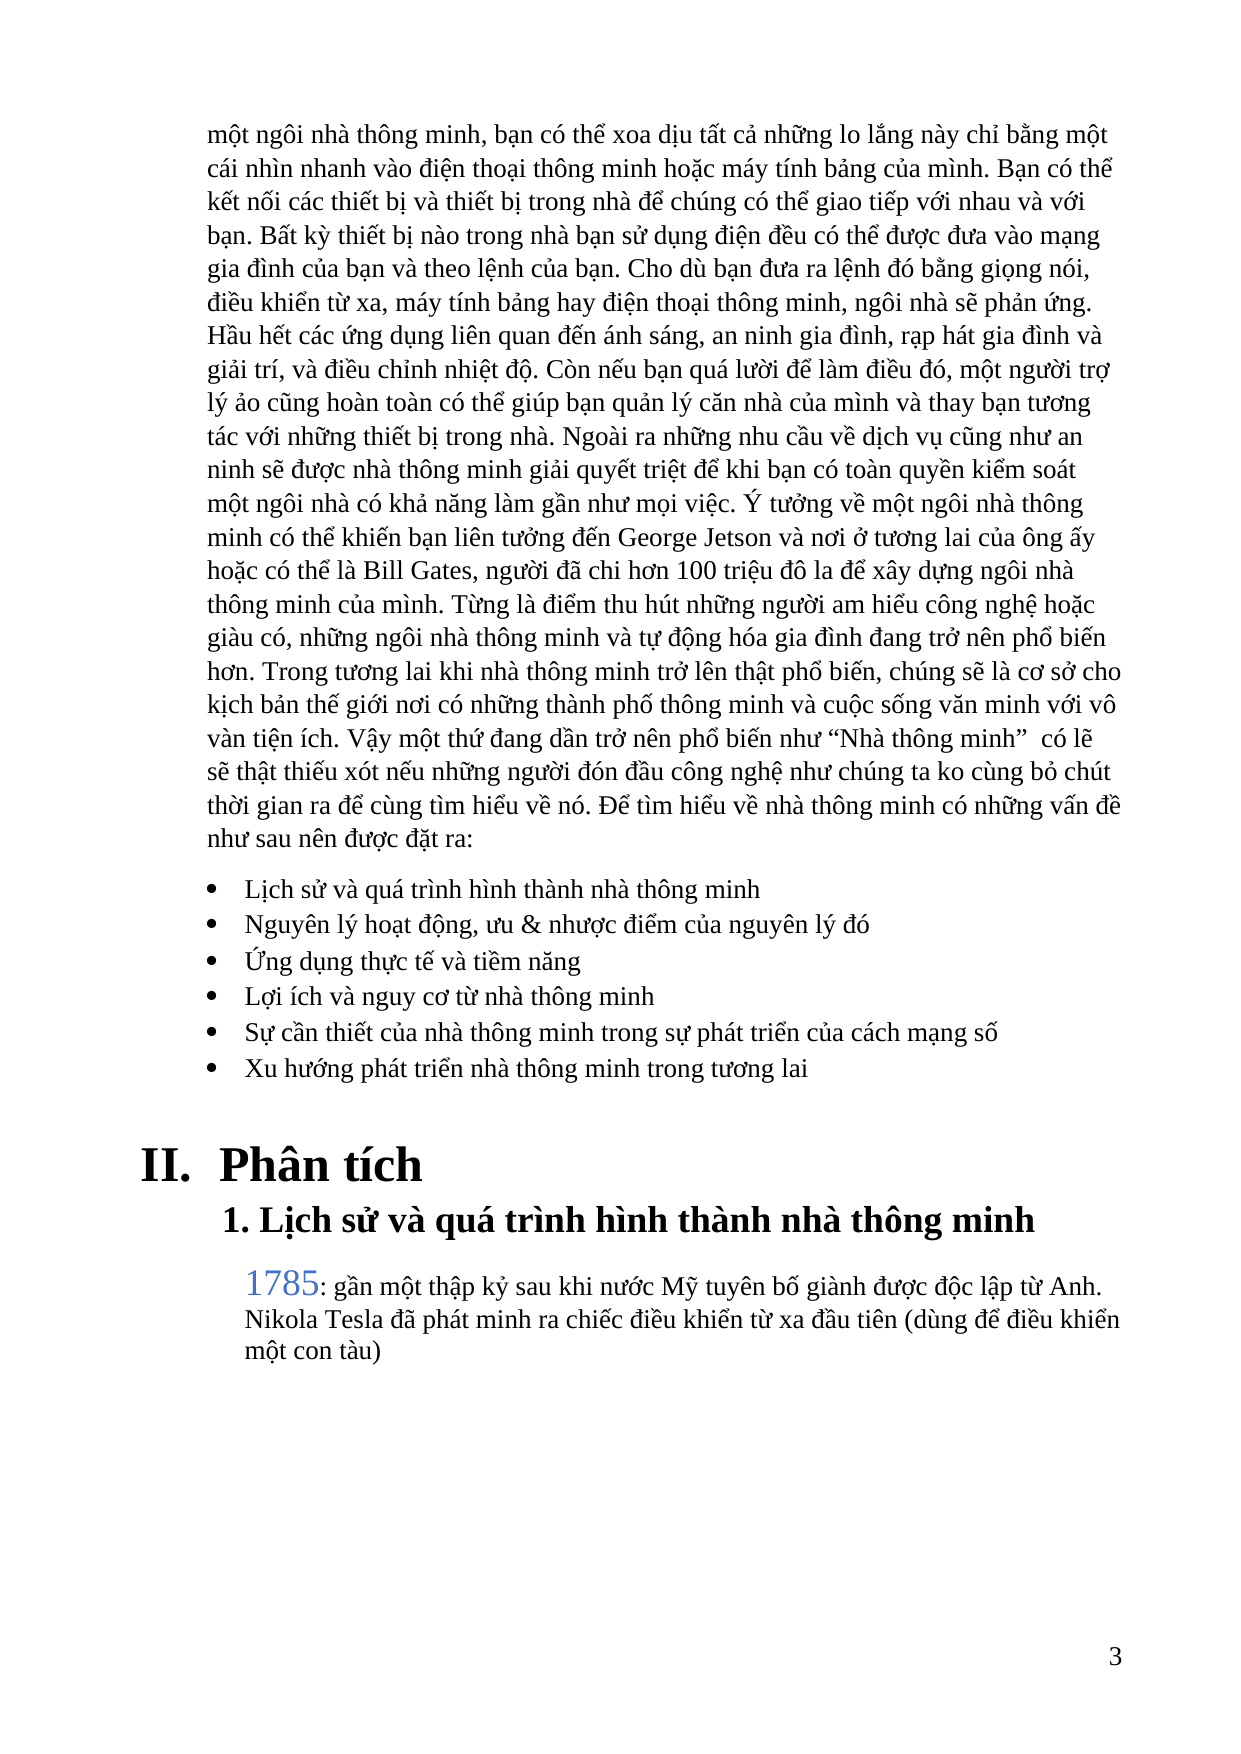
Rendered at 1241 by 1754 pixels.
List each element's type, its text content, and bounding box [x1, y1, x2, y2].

list Xu hướng phát triển nhà thông minh trong tương lai [207, 1052, 1122, 1084]
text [207, 118, 1122, 854]
list Phân tích [192, 1135, 1122, 1192]
list Ứng dụng thực tế và tiềm năng [207, 944, 1122, 976]
list Lịch sử và quá trình hình thành nhà thông minh [207, 873, 1122, 904]
list Lợi ích và nguy cơ từ nhà thông minh [207, 981, 1122, 1012]
list Nguyên lý hoạt động, ưu & nhược điểm của nguyên lý đó [207, 909, 1122, 940]
list Sự cần thiết của nhà thông minh trong sự phát triển của cách mạng số [207, 1016, 1122, 1048]
list Lịch sử và quá trình hình thành nhà thông minh [222, 1197, 1122, 1240]
text 1785: gần một thập kỷ sau khi nước Mỹ tuyên bố giành được độc lập từ Anh. Nikola Tesla đã phát minh ra chiếc điều khiển từ xa đầu tiên (dùng để điều khiển một con tàu) [244, 1260, 1122, 1366]
